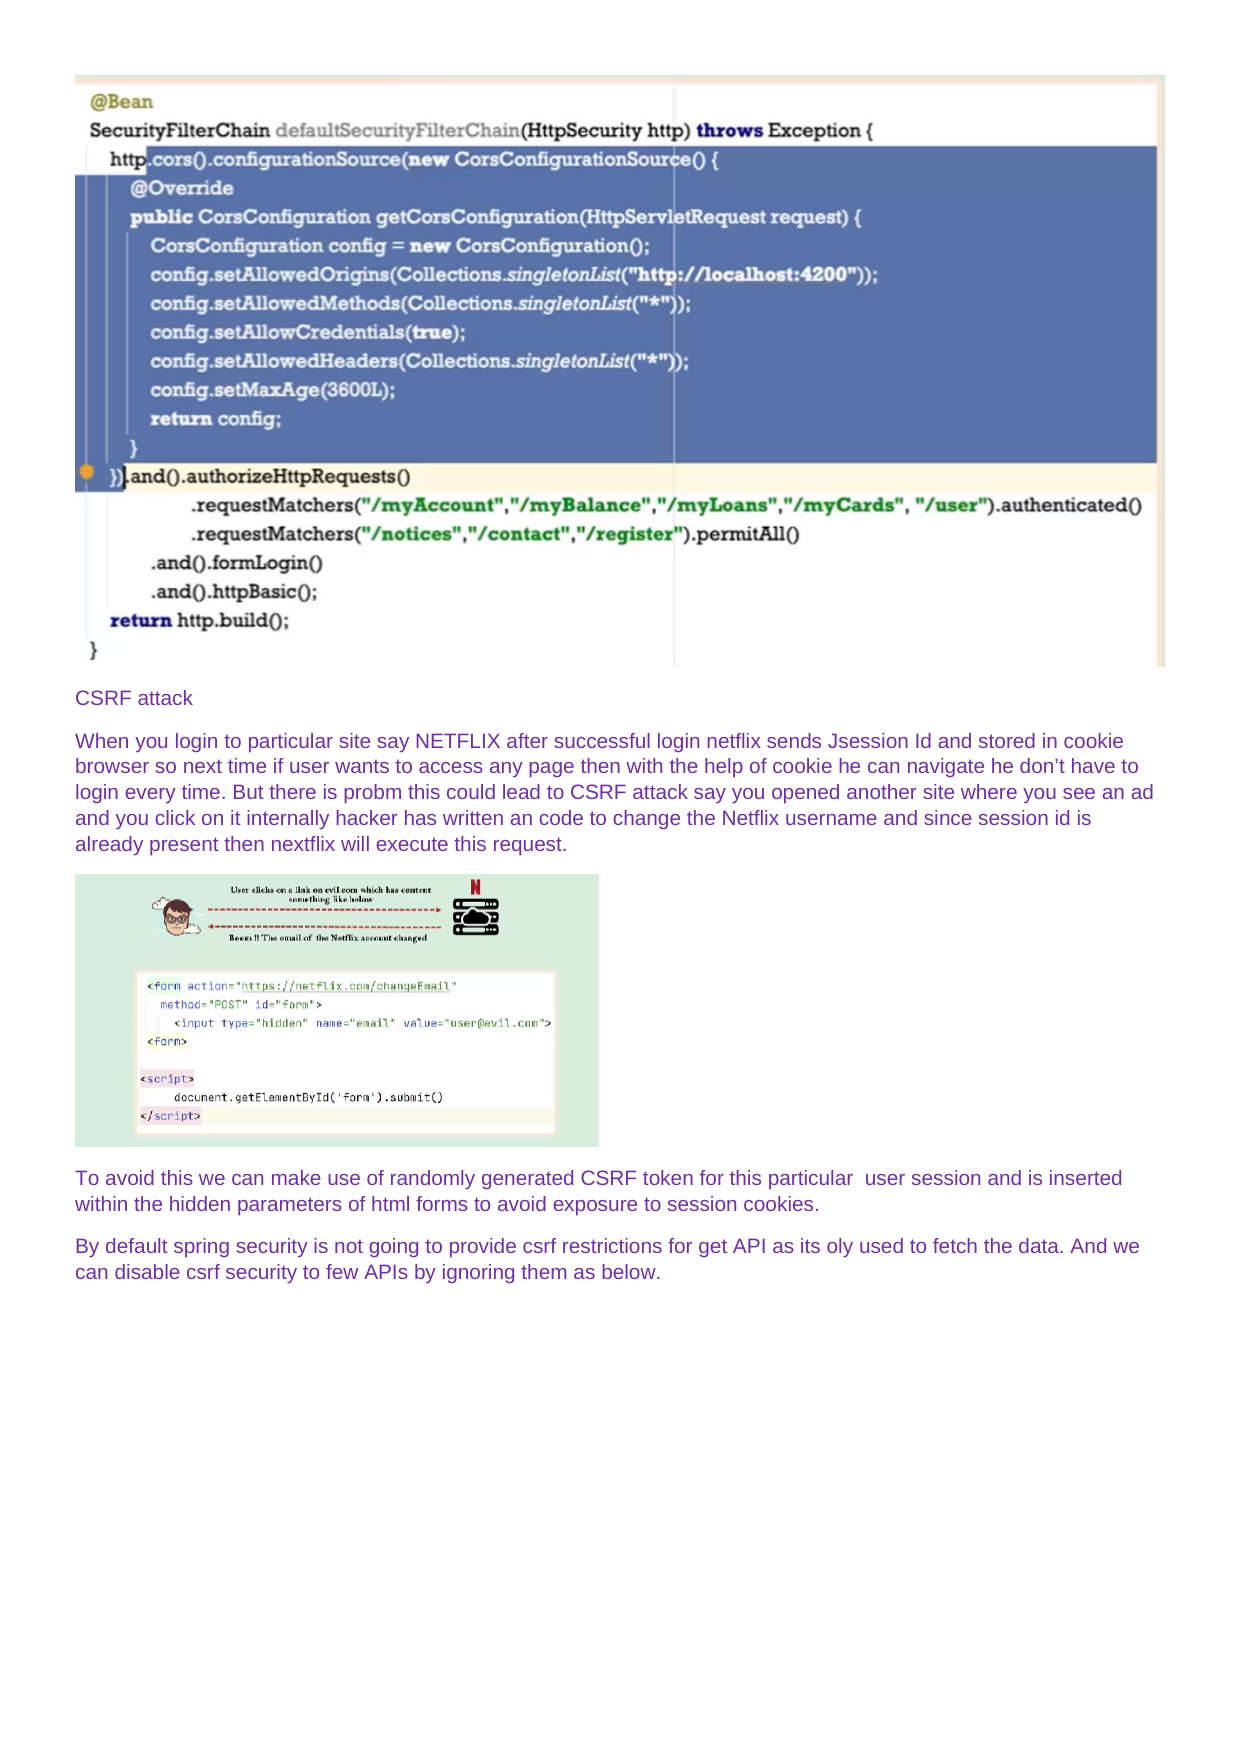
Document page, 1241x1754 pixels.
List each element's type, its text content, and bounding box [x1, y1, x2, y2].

text To avoid this we can make use of randomly generated CSRF token for this particular user session and is inserted within the hidden parameters of html forms to avoid exposure to session cookies. [75, 1166, 1165, 1215]
text By default spring security is not going to provide csrf restrictions for get API as its oly used to fetch the data. And we can disable csrf security to few APIs by ignoring them as below. [75, 1234, 1165, 1284]
picture [75, 75, 1166, 667]
text CSRF attack [75, 686, 1165, 710]
text When you login to particular site say NETFLIX after successful login netflix sends Jsession Id and stored in cookie browser so next time if user wants to access any page then with the help of cookie he can navigate he don’t have to login every time. But there is probm this could lead to CSRF attack say you opened another site where you see an ad and you click on it internally hacker has written an code to change the Netflix username and since session id is already present then nextflix will execute this request. [75, 728, 1165, 856]
picture [75, 874, 599, 1147]
